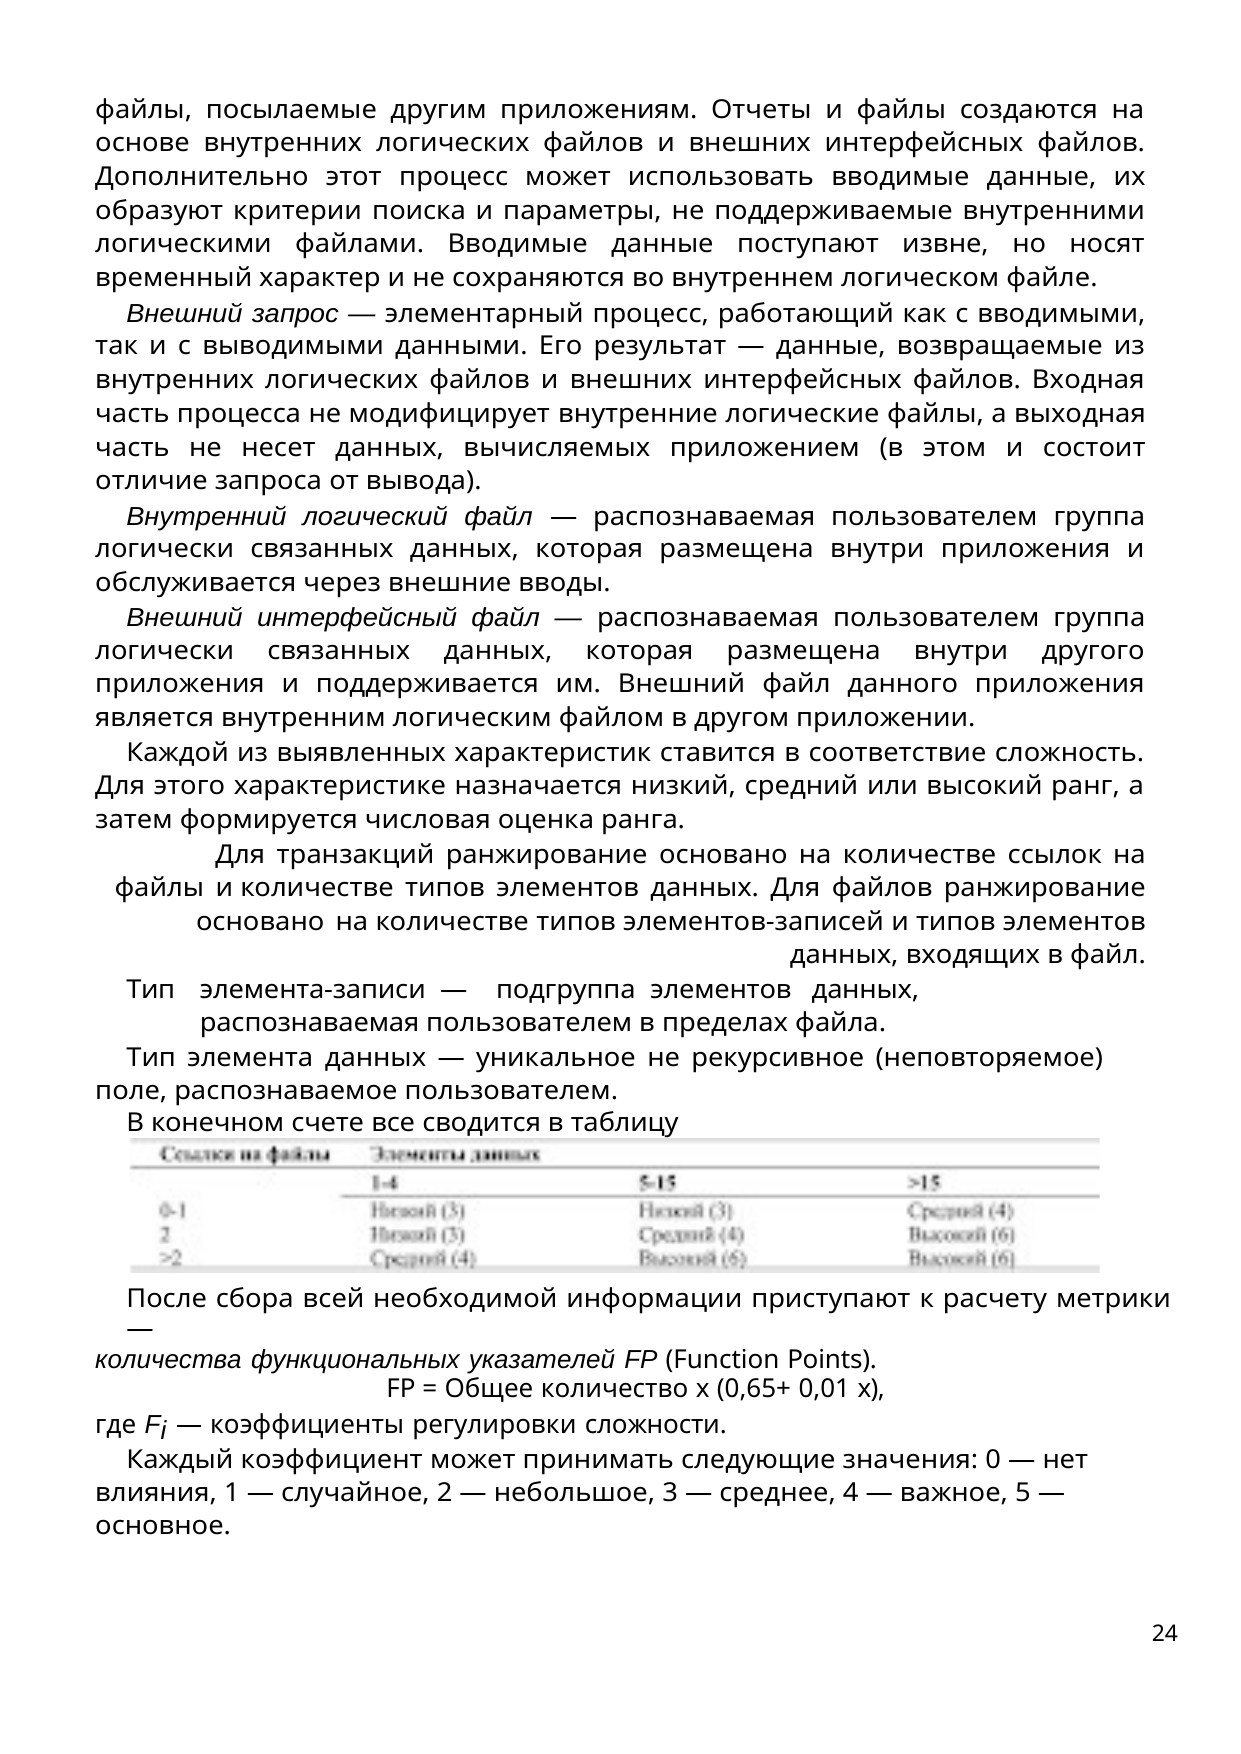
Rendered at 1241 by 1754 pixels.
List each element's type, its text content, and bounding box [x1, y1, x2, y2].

text количества функциональных указателей FP (Function Points). [95, 1344, 1178, 1374]
text Каждой из выявленных характеристик ставится в соответствие сложность. Для этого характеристике назначается низкий, средний или высокий ранг, а затем формируется числовая оценка ранга. [95, 735, 1146, 836]
text Тип элемента-записи — подгруппа элементов данных, распознаваемая пользователем в пределах файла. [95, 972, 1145, 1039]
text Каждый коэффициент может принимать следующие значения: 0 — нет влияния, 1 — случайное, 2 — небольшое, 3 — среднее, 4 — важное, 5 — основное. [95, 1441, 1145, 1542]
picture [129, 1138, 1100, 1273]
text Тип элемента данных — уникальное не рекурсивное (неповторяемое) поле, распознаваемое пользователем. [95, 1039, 1178, 1107]
text Внешний интерфейсный файл — распознаваемая пользователем группа логически связанных данных, которая размещена внутри другого приложения и поддерживается им. Внешний файл данного приложения является внутренним логическим файлом в другом приложении. [95, 599, 1146, 734]
text В конечном счете все сводится в таблицу [126, 1107, 1178, 1137]
text FP = Общее количество х (0,65+ 0,01 x), [142, 1374, 1129, 1404]
text где Fi — коэффициенты регулировки сложности. [95, 1404, 1178, 1441]
text файлы, посылаемые другим приложениям. Отчеты и файлы создаются на основе внутренних логических файлов и внешних интерфейсных файлов. Дополнительно этот процесс может использовать вводимые данные, их образуют критерии поиска и параметры, не поддерживаемые внутренними логическими файлами. Вводимые данные поступают извне, но носят временный характер и не сохраняются во внутреннем логическом файле. [95, 92, 1146, 294]
text Для транзакций ранжирование основано на количестве ссылок на файлы и количестве типов элементов данных. Для файлов ранжирование основано на количестве типов элементов-записей и типов элементов данных, входящих в файл. [95, 836, 1146, 971]
text Внешний запрос — элементарный процесс, работающий как с вводимыми, так и с выводимыми данными. Его результат — данные, возвращаемые из внутренних логических файлов и внешних интерфейсных файлов. Входная часть процесса не модифицирует внутренние логические файлы, а выходная часть не несет данных, вычисляемых приложением (в этом и состоит отличие запроса от вывода). [95, 295, 1146, 497]
text Внутренний логический файл — распознаваемая пользователем группа логически связанных данных, которая размещена внутри приложения и обслуживается через внешние вводы. [95, 498, 1146, 599]
